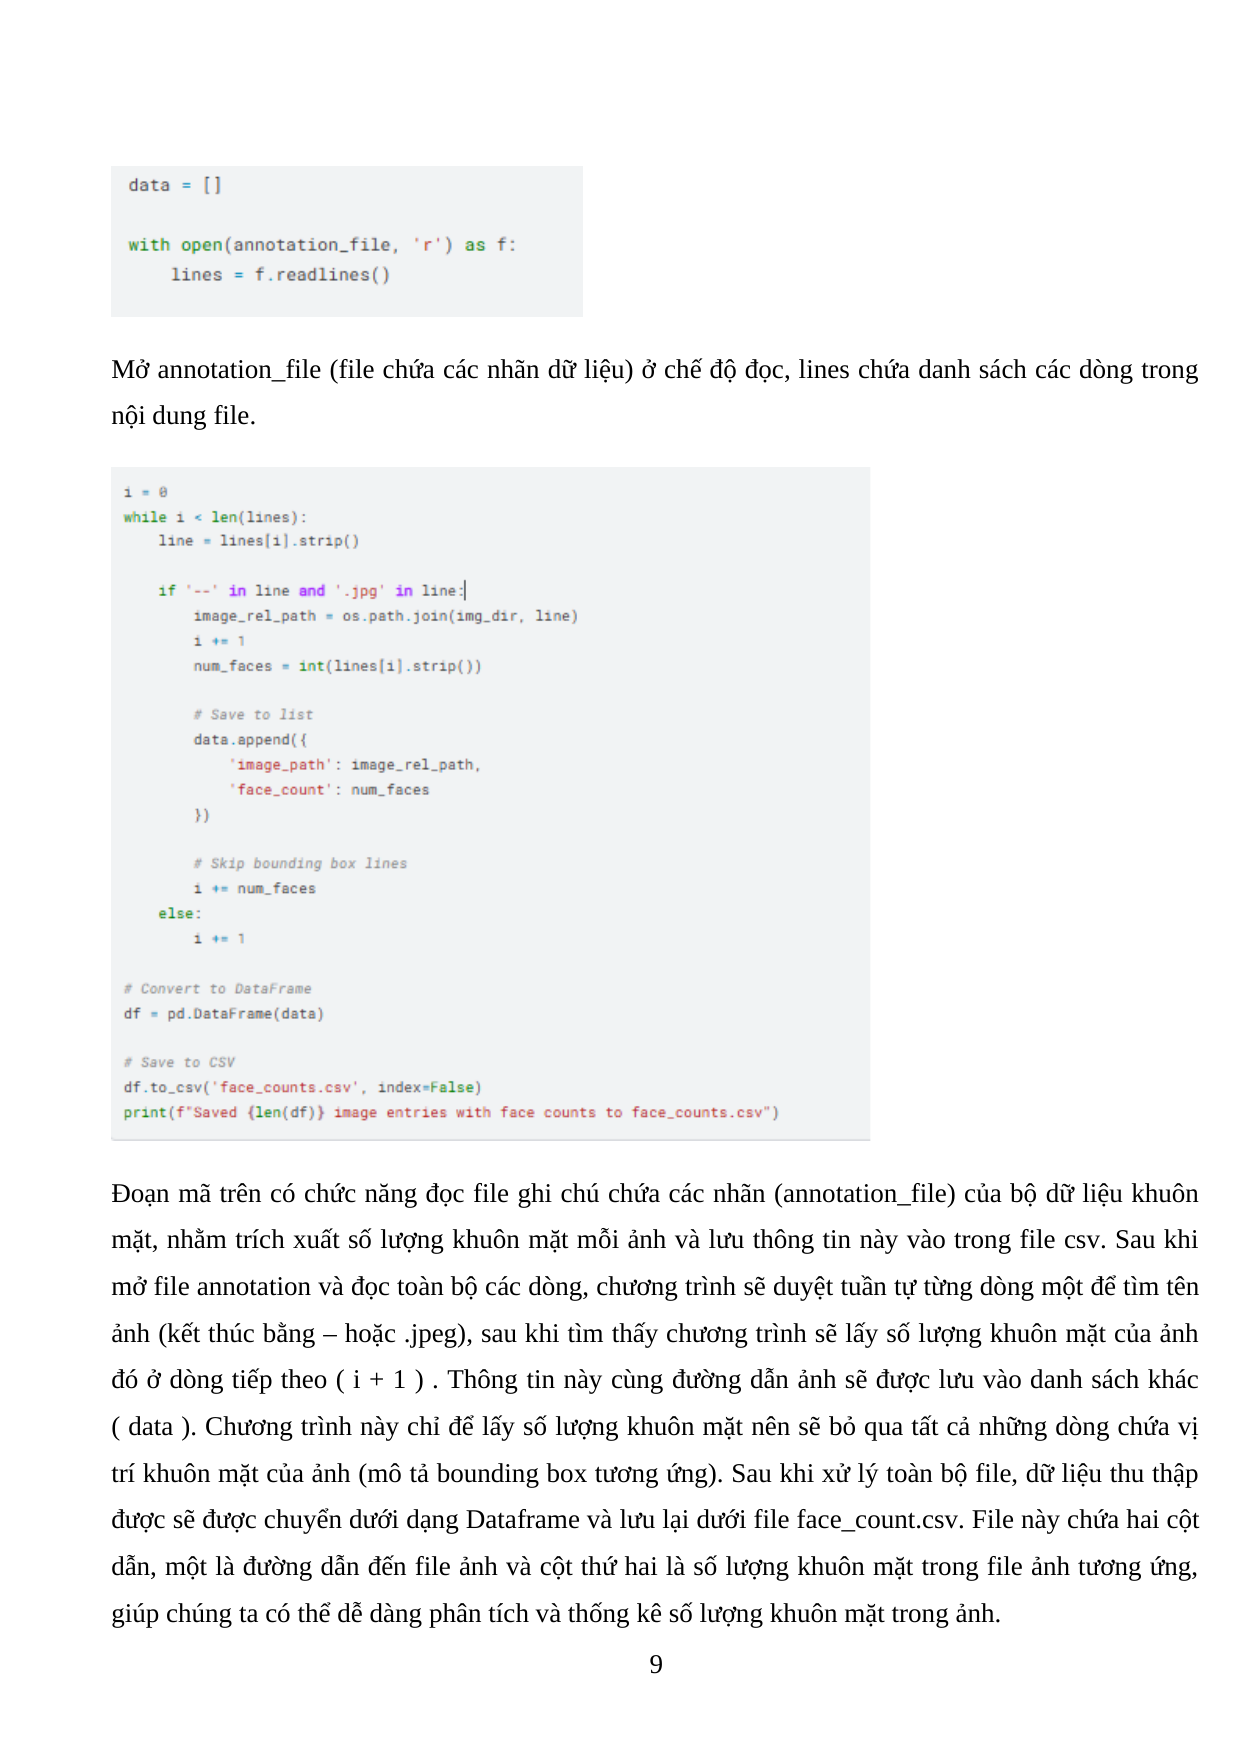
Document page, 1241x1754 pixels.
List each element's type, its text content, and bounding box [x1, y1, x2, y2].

text Đoạn mã trên có chức năng đọc file ghi chú chứa các nhãn (annotation_file) của bộ dữ liệu khuôn mặt, nhằm trích xuất số lượng khuôn mặt mỗi ảnh và lưu thông tin này vào trong file csv. Sau khi mở file annotation và đọc toàn bộ các dòng, chương trình sẽ duyệt tuần tự từng dòng một để tìm tên ảnh (kết thúc bằng – hoặc .jpeg), sau khi tìm thấy chương trình sẽ lấy số lượng khuôn mặt của ảnh đó ở dòng tiếp theo ( i + 1 ) . Thông tin này cùng đường dẫn ảnh sẽ được lưu vào danh sách khác ( data ). Chương trình này chỉ để lấy số lượng khuôn mặt nên sẽ bỏ qua tất cả những dòng chứa vị trí khuôn mặt của ảnh (mô tả bounding box tương ứng). Sau khi xử lý toàn bộ file, dữ liệu thu thập được sẽ được chuyển dưới dạng Dataframe và lưu lại dưới file face_count.csv. File này chứa hai cột dẫn, một là đường dẫn đến file ảnh và cột thứ hai là số lượng khuôn mặt trong file ảnh tương ứng, giúp chúng ta có thể dễ dàng phân tích và thống kê số lượng khuôn mặt trong ảnh. [111, 1177, 1201, 1628]
text Mở annotation_file (file chứa các nhãn dữ liệu) ở chế độ đọc, lines chứa danh sách các dòng trong nội dung file. [111, 353, 1201, 431]
picture [111, 166, 583, 317]
picture [111, 467, 871, 1141]
